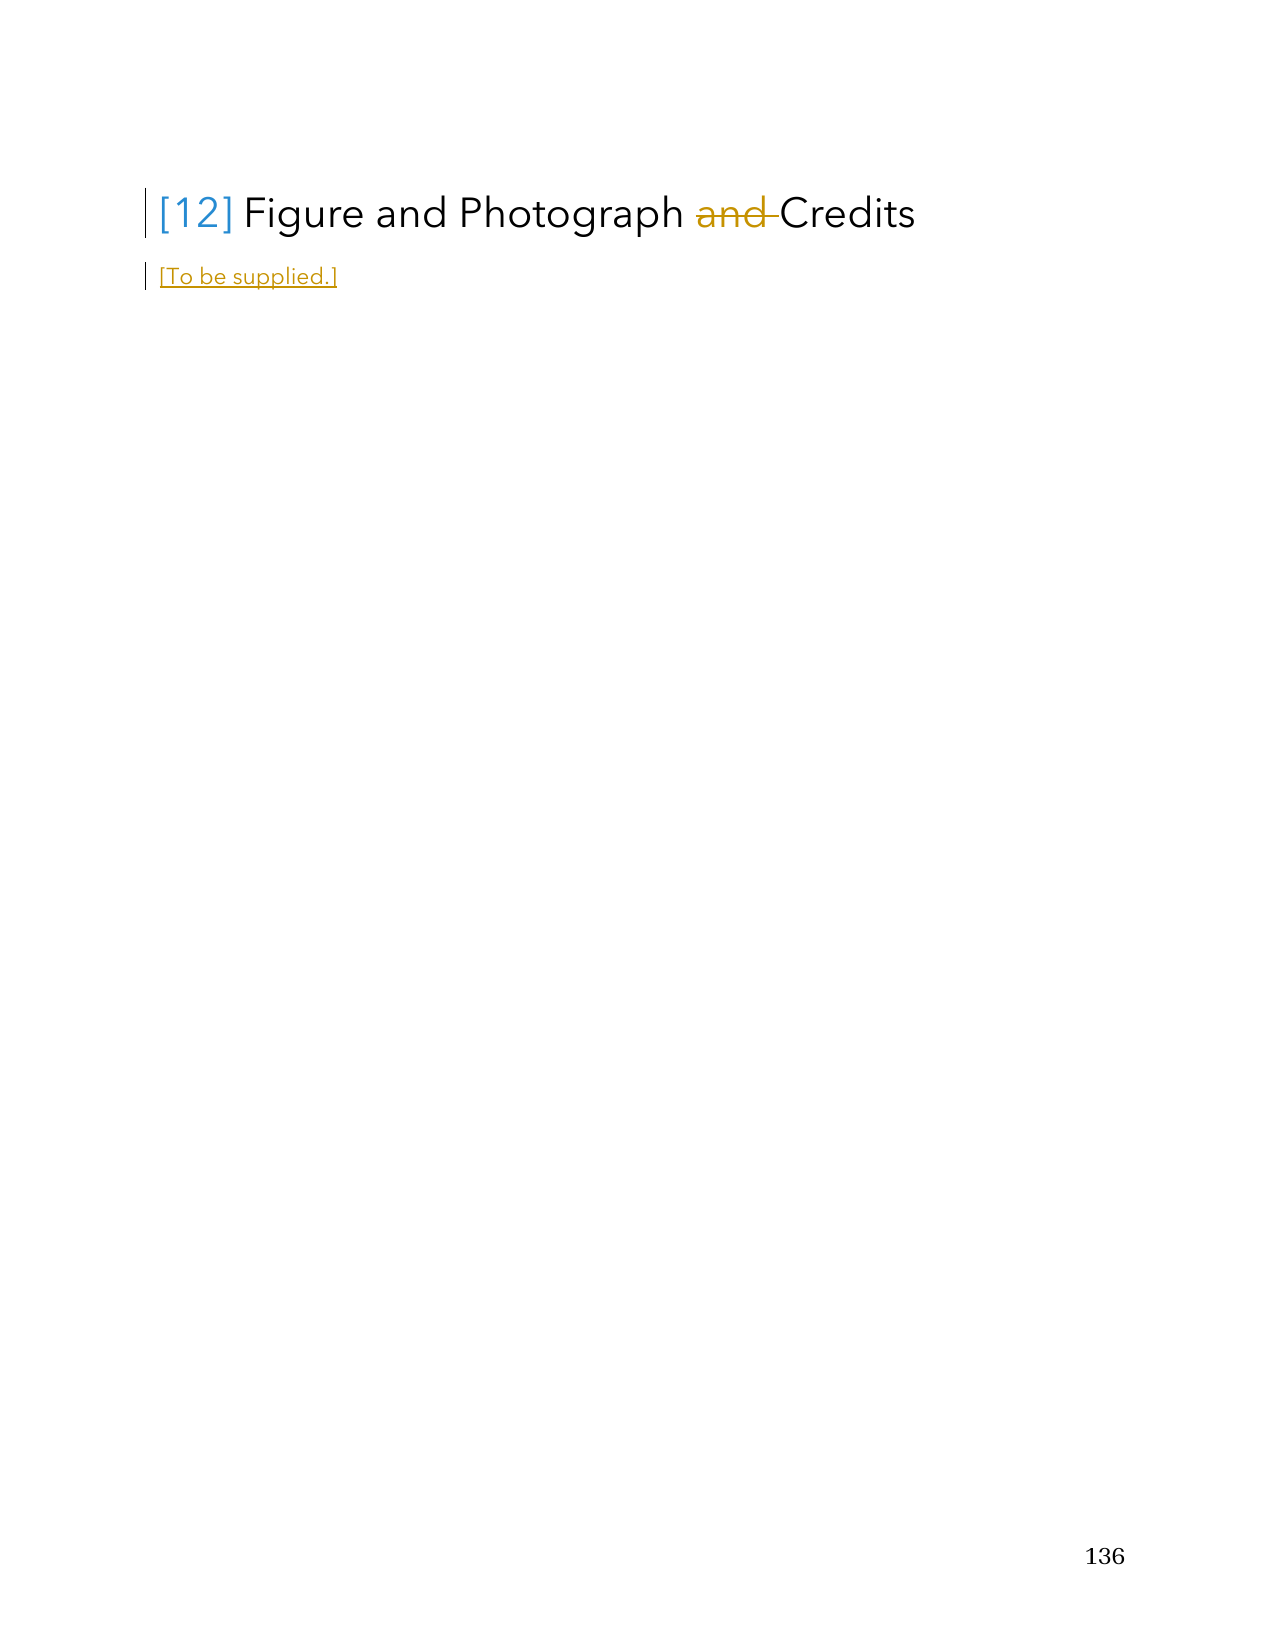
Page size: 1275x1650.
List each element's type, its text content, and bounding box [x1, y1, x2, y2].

subtitle Figure and Photograph Credits [159, 187, 1125, 238]
